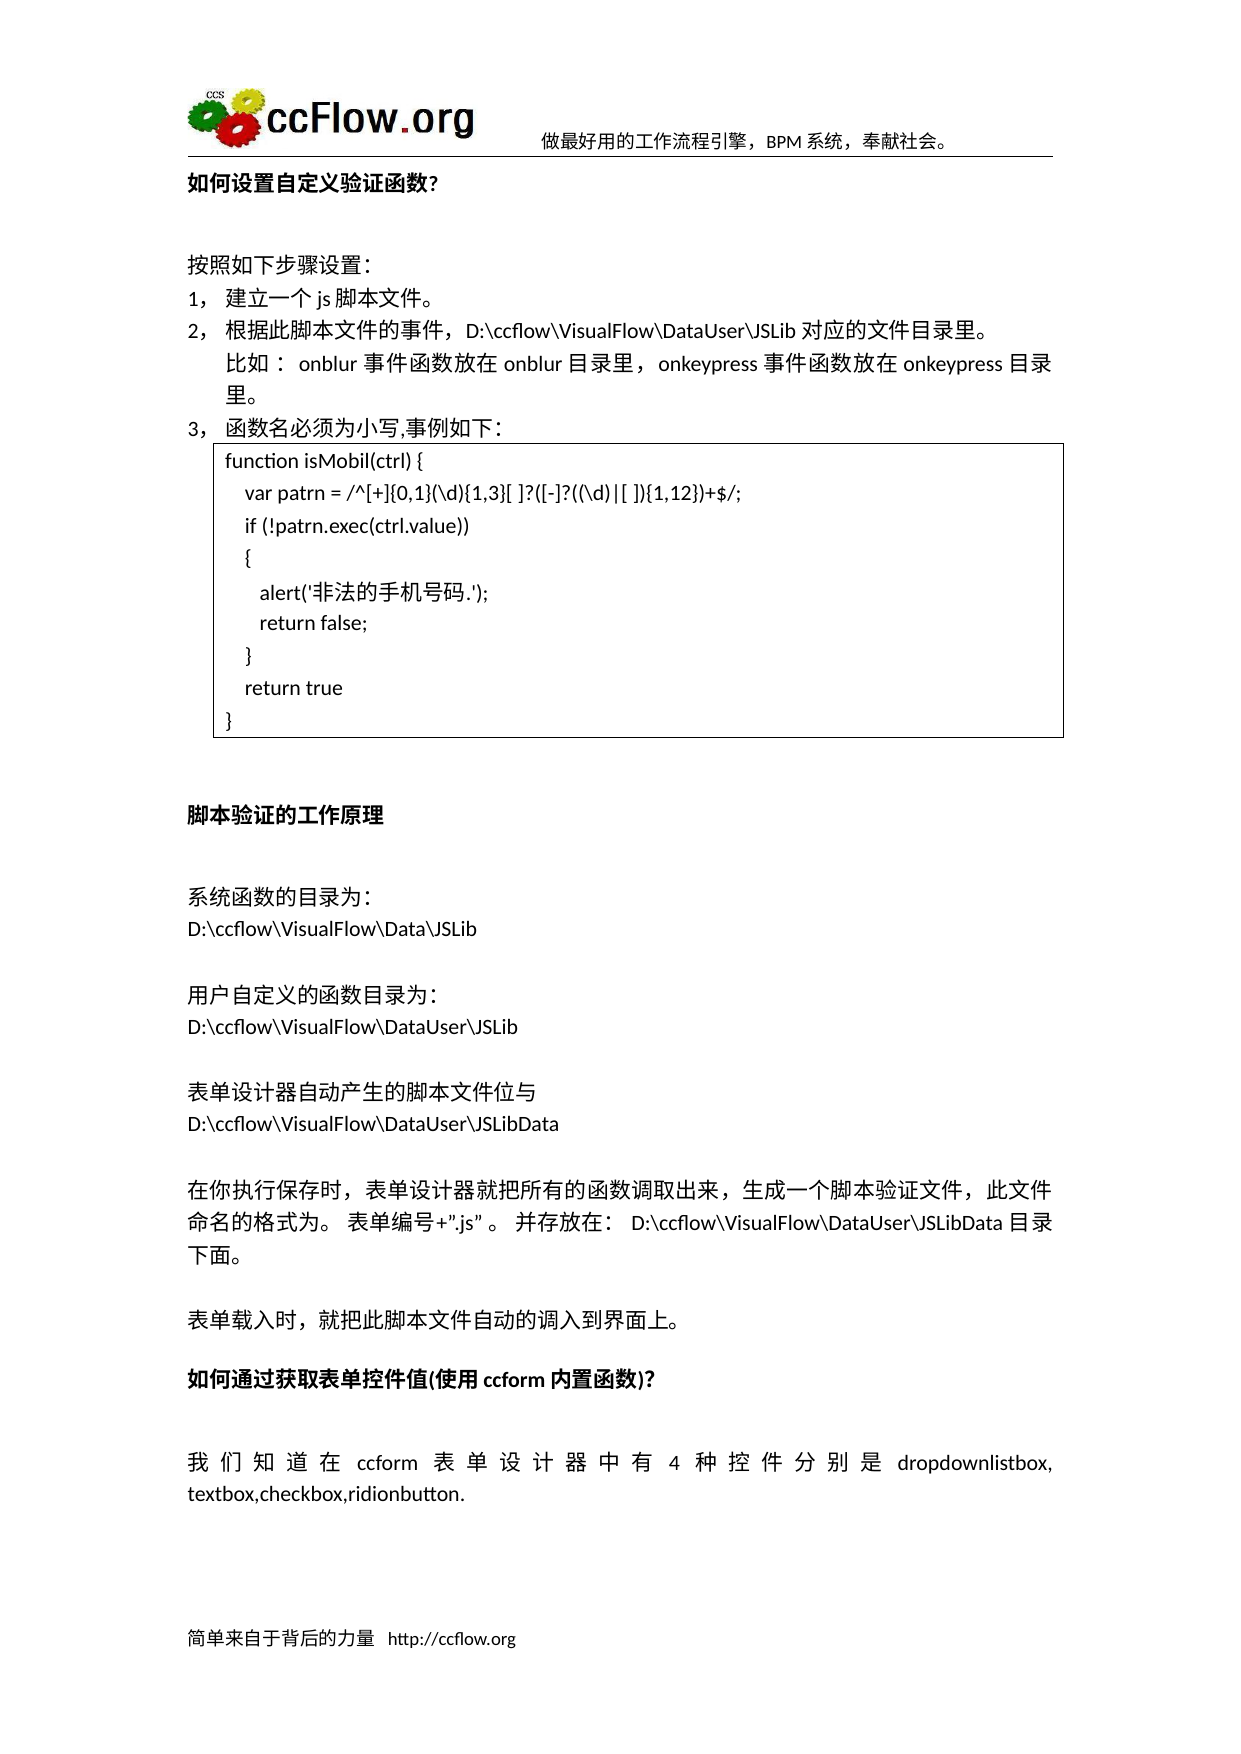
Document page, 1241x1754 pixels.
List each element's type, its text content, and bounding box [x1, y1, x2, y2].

subtitle 如何通过获取表单控件值(使用ccform内置函数)？ [187, 1362, 1053, 1394]
text D:\ccflow\VisualFlow\Data\JSLib [187, 912, 1053, 945]
text D:\ccflow\VisualFlow\DataUser\JSLibData [187, 1107, 1053, 1140]
subtitle 如何设置自定义验证函数? [187, 166, 1053, 198]
text 按照如下步骤设置： [187, 248, 1053, 281]
list 建立一个js脚本文件。 [187, 281, 1053, 313]
picture [187, 88, 478, 149]
subtitle 脚本验证的工作原理 [187, 797, 1053, 830]
text 在你执行保存时，表单设计器就把所有的函数调取出来，生成一个脚本验证文件，此文件命名的格式为。 表单编号+”.js” 。 并存放在： D:\ccflow\VisualFlow\DataUser\JSLibData 目录下面。 [187, 1172, 1053, 1270]
table_header function isMobil(ctrl) { var patrn = /^[+]{0,1}(\d){1,3}[ ]?([-]?((\d)|[ ]){1,12})+$/; if (!patrn.exec(ctrl.value)) { alert('非法的手机号码.'); return false; } return true } [214, 444, 1063, 737]
text 表单设计器自动产生的脚本文件位与 [187, 1075, 1053, 1107]
text 我们知道在ccform表单设计器中有4种控件分别是dropdownlistbox, textbox,checkbox,ridionbutton. [187, 1444, 1053, 1509]
list 函数名必须为小写,事例如下： [187, 411, 1053, 443]
text 系统函数的目录为： [187, 880, 1053, 912]
text D:\ccflow\VisualFlow\DataUser\JSLib [187, 1010, 1053, 1042]
list 根据此脚本文件的事件，D:\ccflow\VisualFlow\DataUser\JSLib 对应的文件目录里。 比如 ：onblur 事件函数放在onblur目录里，onkeypress事件函数放在onkeypress目录里。 [187, 313, 1053, 411]
text 表单载入时，就把此脚本文件自动的调入到界面上。 [187, 1302, 1053, 1335]
text 用户自定义的函数目录为： [187, 977, 1053, 1010]
